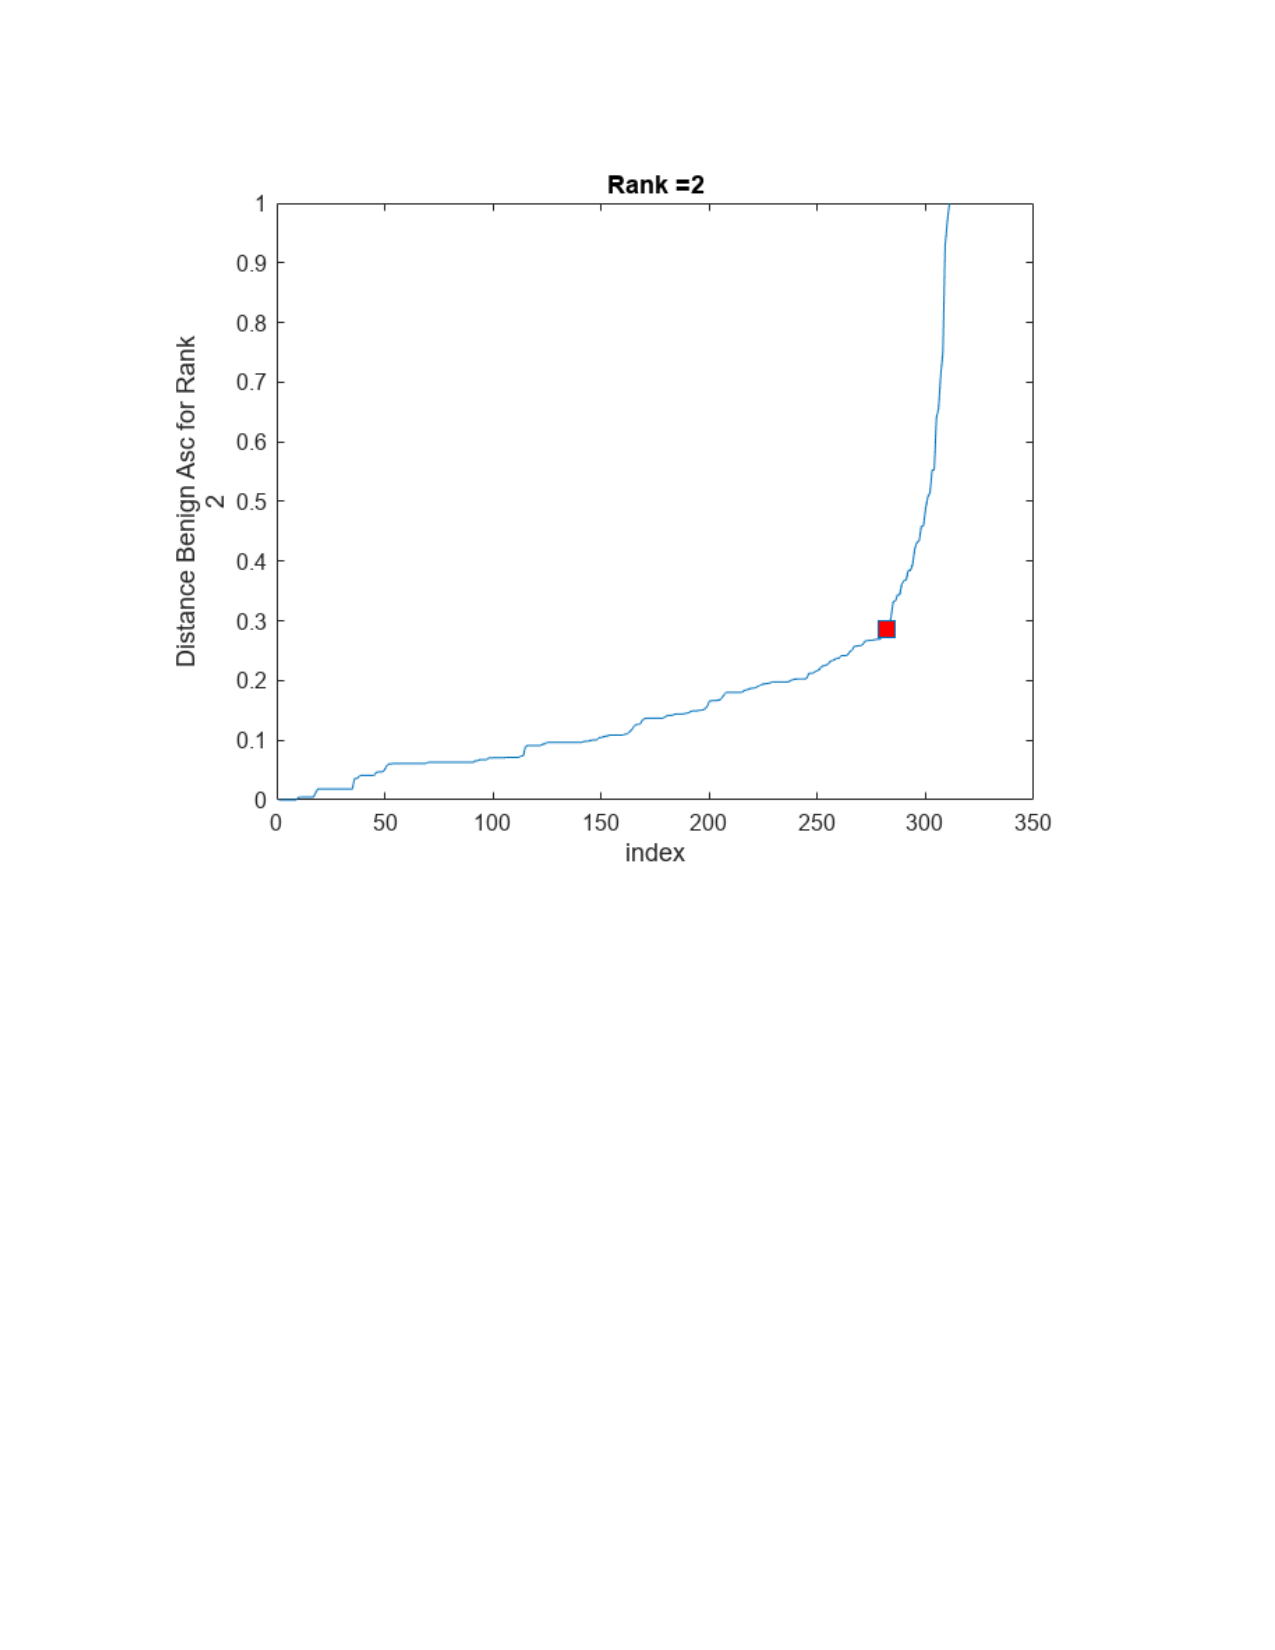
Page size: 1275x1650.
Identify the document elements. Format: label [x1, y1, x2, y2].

picture [150, 150, 1125, 881]
